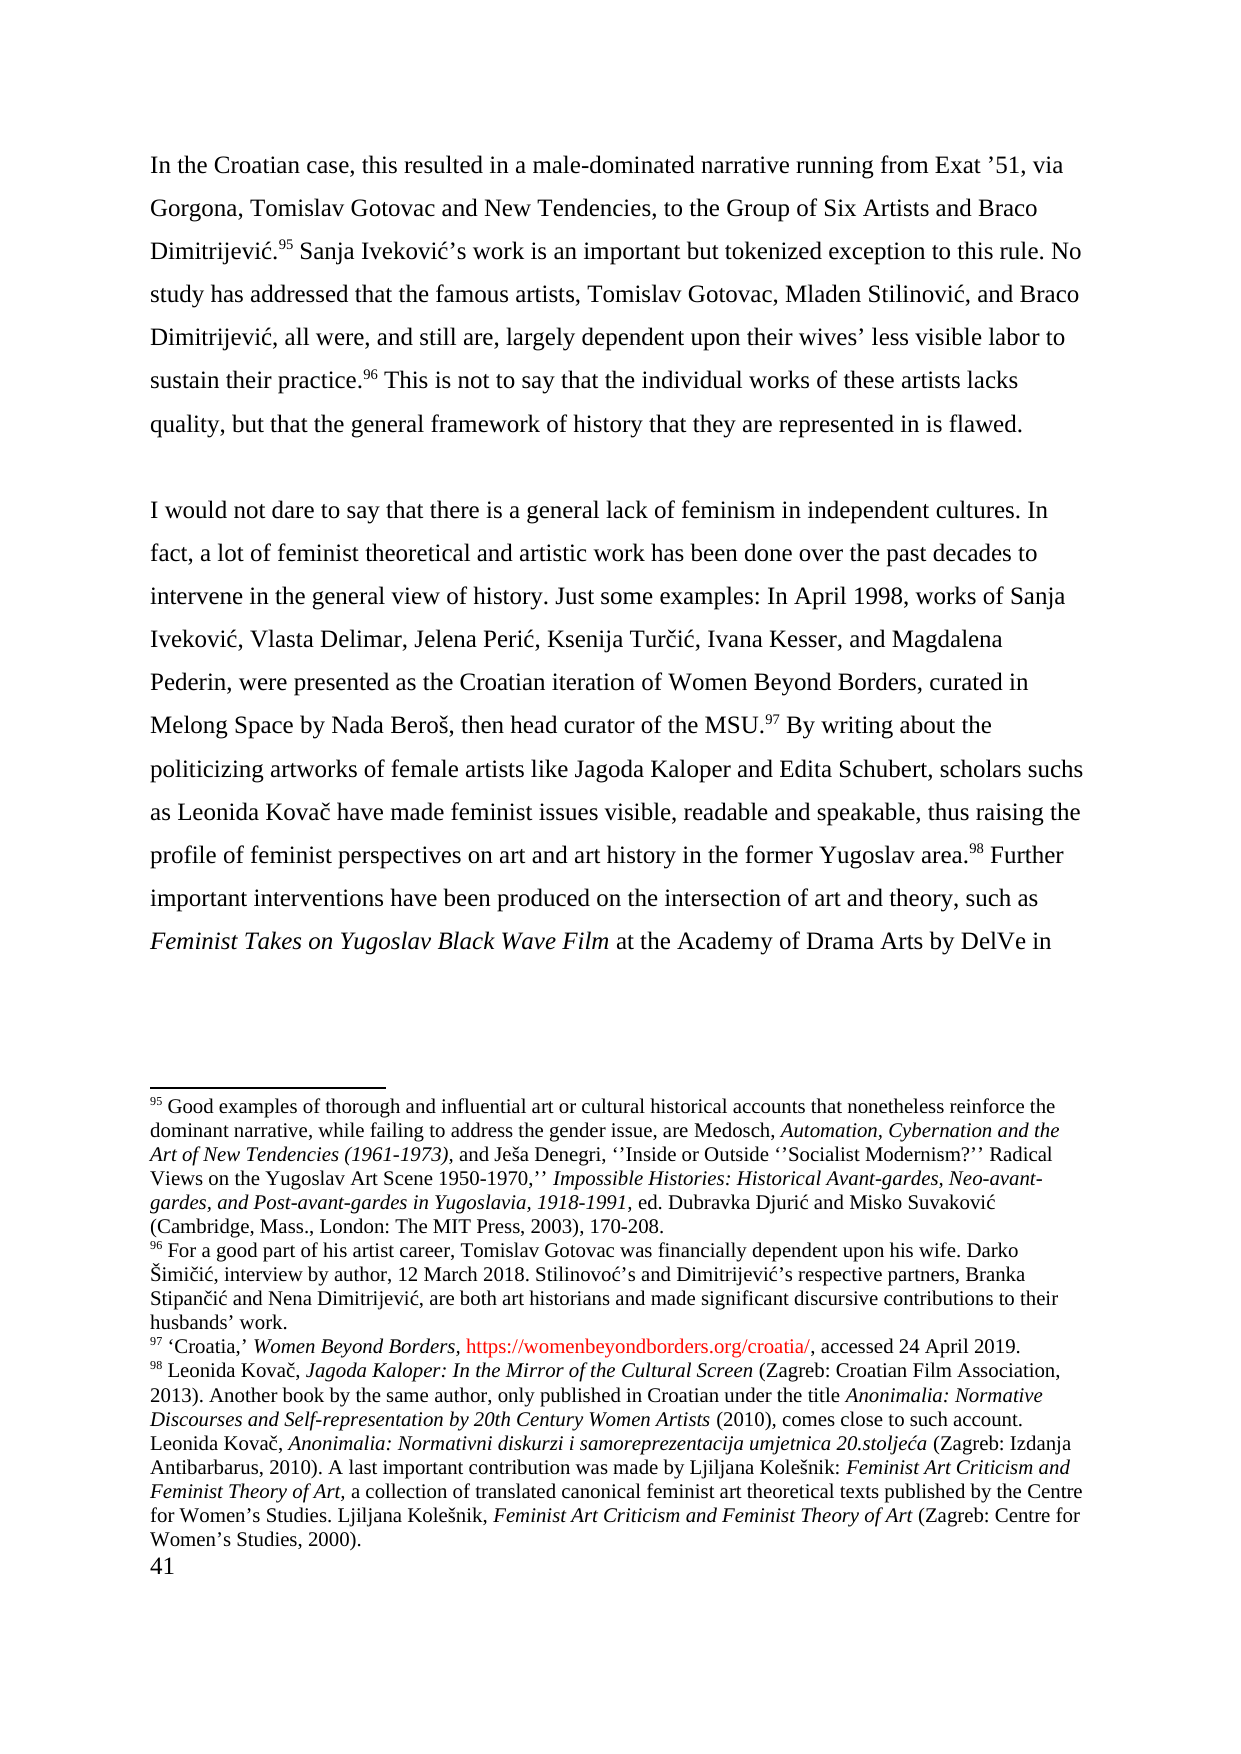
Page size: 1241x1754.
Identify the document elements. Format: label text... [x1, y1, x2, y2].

text I would not dare to say that there is a general lack of feminism in independent cultures. In fact, a lot of feminist theoretical and artistic work has been done over the past decades to intervene in the general view of history. Just some examples: In April 1998, works of Sanja Iveković, Vlasta Delimar, Jelena Perić, Ksenija Turčić, Ivana Kesser, and Magdalena Pederin, were presented as the Croatian iteration of Women Beyond Borders, curated in Melong Space by Nada Beroš, then head curator of the MSU. By writing about the politicizing artworks of female artists like Jagoda Kaloper and Edita Schubert, scholars suchs as Leonida Kovač have made feminist issues visible, readable and speakable, thus raising the profile of feminist perspectives on art and art history in the former Yugoslav area. Further important interventions have been produced on the intersection of art and theory, such as Feminist Takes on Yugoslav Black Wave Film at the Academy of Drama Arts by DelVe in 2015, Zagreb’s Squares Do Not Remember Women by BLOK, Sanja Horvatinčić and Mario Kikaš during the 13th UrbanFestival. [150, 495, 1090, 955]
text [150, 150, 1090, 437]
